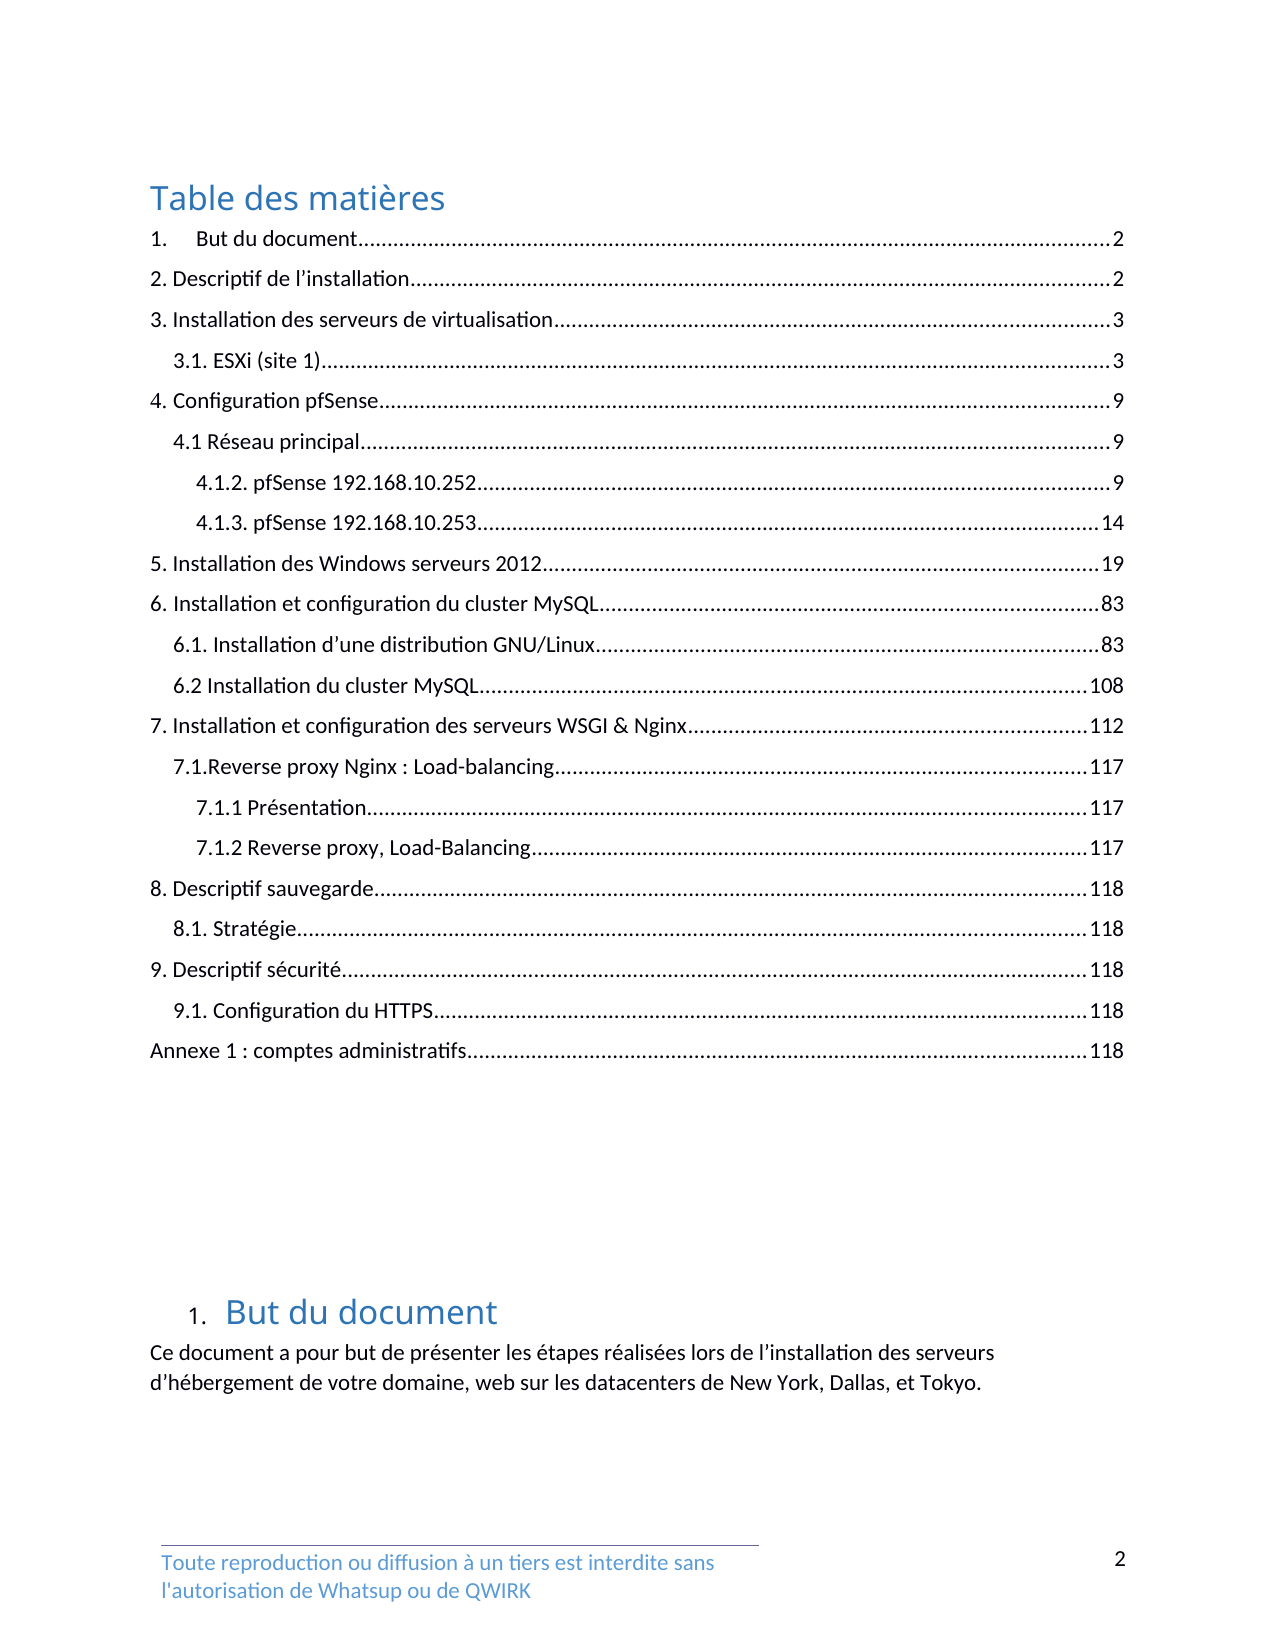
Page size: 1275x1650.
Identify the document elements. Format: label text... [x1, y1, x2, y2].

text Ce document a pour but de présenter les étapes réalisées lors de l’installation des serveurs d’hébergement de votre domaine, web sur les datacenters de New York, Dallas, et Tokyo. [150, 1338, 1125, 1396]
subtitle But du document [187, 1289, 1125, 1334]
